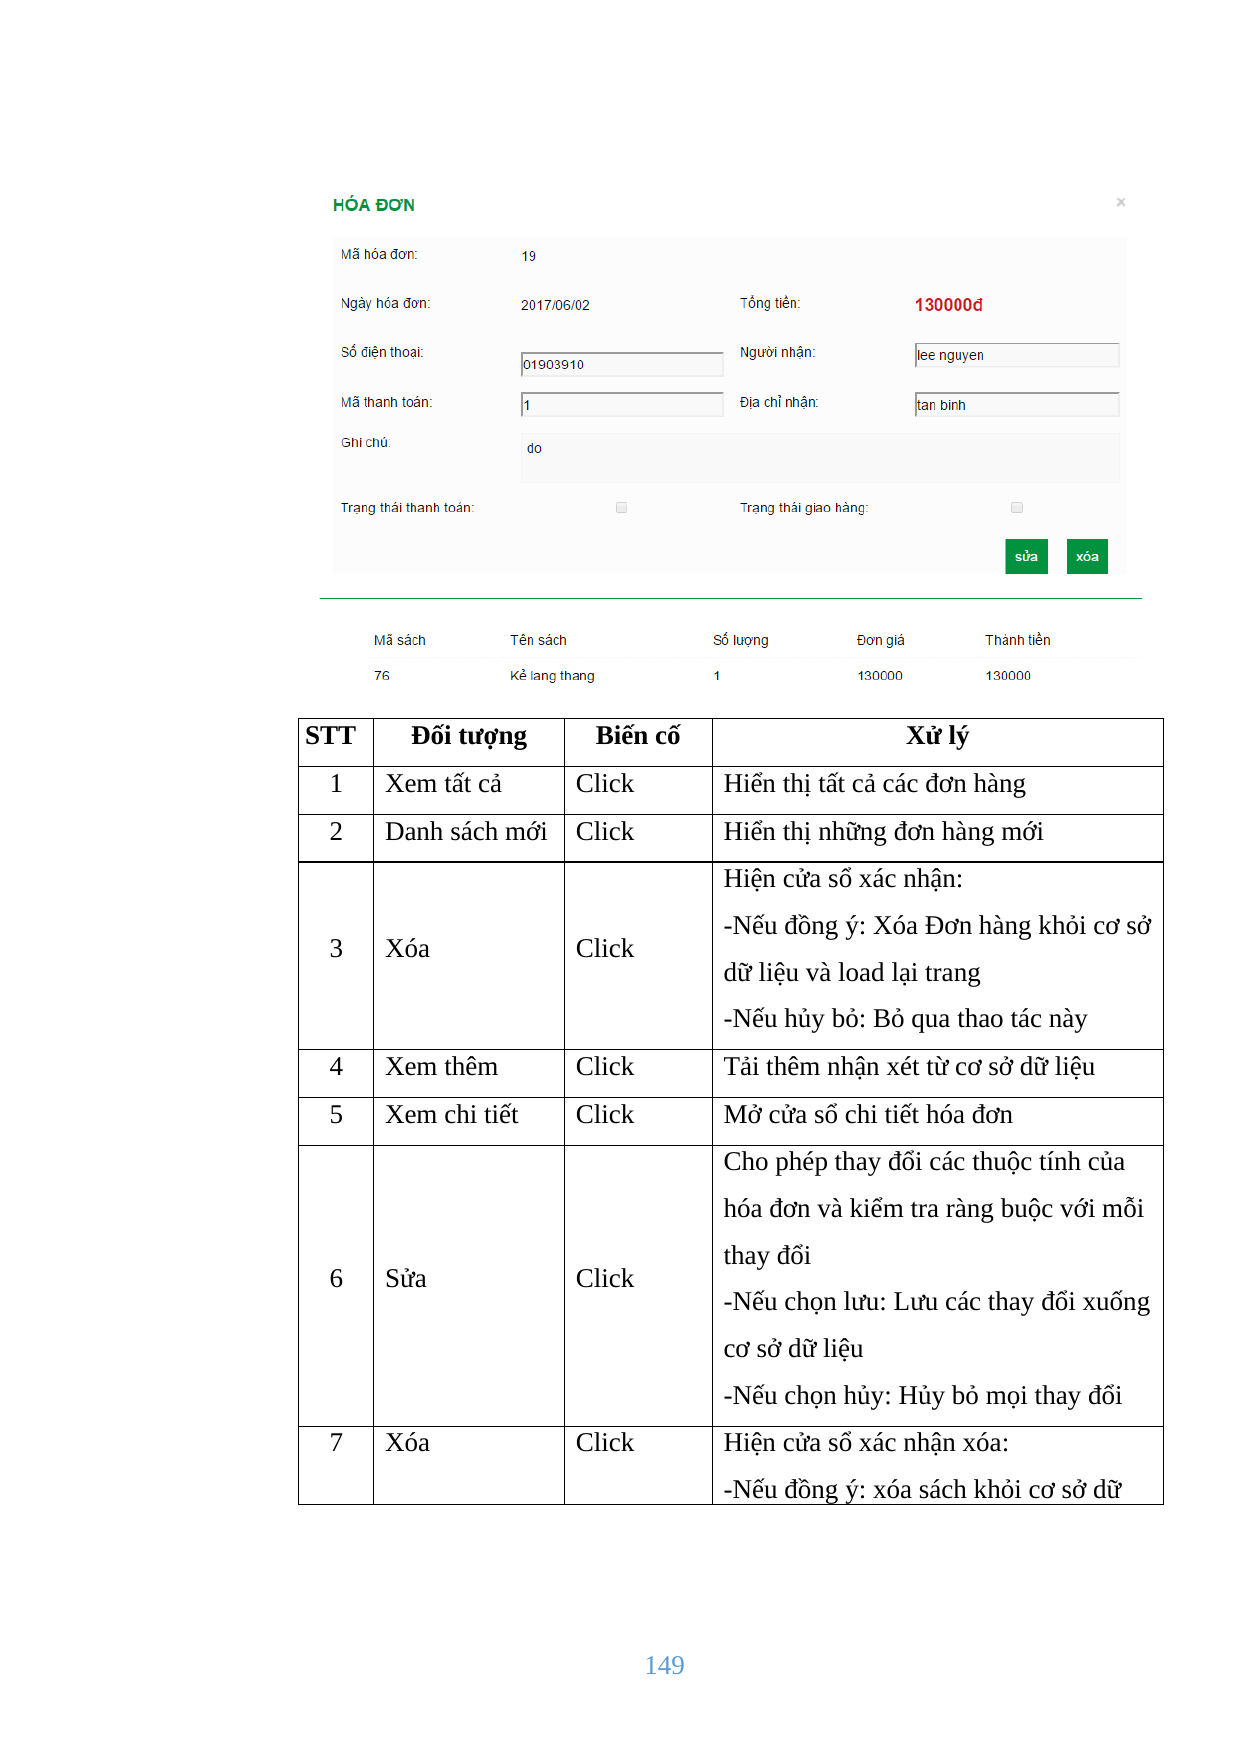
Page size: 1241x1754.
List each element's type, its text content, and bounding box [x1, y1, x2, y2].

table_cell Xóa [374, 1427, 564, 1504]
table_header STT [299, 719, 373, 766]
table_header Biến cố [565, 719, 712, 766]
table_cell 5 [299, 1098, 373, 1144]
table_cell Click [565, 1098, 712, 1144]
table_cell 3 [299, 863, 373, 1049]
table_cell 7 [299, 1427, 373, 1504]
table_cell Mở cửa sổ chi tiết hóa đơn [713, 1098, 1163, 1144]
picture [319, 177, 1147, 703]
table_cell Click [565, 767, 712, 814]
table_cell Danh sách mới [374, 815, 564, 861]
table_cell Xem tất cả [374, 767, 564, 814]
table_cell Hiển thị tất cả các đơn hàng [713, 767, 1163, 814]
table_cell 4 [299, 1050, 373, 1097]
table_header Xử lý [713, 719, 1163, 766]
table_cell Click [565, 1050, 712, 1097]
table_cell Click [565, 815, 712, 861]
table_cell Click [565, 1146, 712, 1426]
table_cell Hiển thị những đơn hàng mới [713, 815, 1163, 861]
table_cell 2 [299, 815, 373, 861]
table_cell Cho phép thay đổi các thuộc tính của hóa đơn và kiểm tra ràng buộc với mỗi thay đổi -Nếu chọn lưu: Lưu các thay đổi xuống cơ sở dữ liệu -Nếu chọn hủy: Hủy bỏ mọi thay đổi [713, 1146, 1163, 1426]
table_cell Sửa [374, 1146, 564, 1426]
table_cell Click [565, 863, 712, 1049]
table_cell Xem thêm [374, 1050, 564, 1097]
table_header Đối tượng [374, 719, 564, 766]
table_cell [713, 1427, 1163, 1504]
table_cell Xóa [374, 863, 564, 1049]
table_cell Tải thêm nhận xét từ cơ sở dữ liệu [713, 1050, 1163, 1097]
table_cell Hiện cửa sổ xác nhận: -Nếu đồng ý: Xóa Đơn hàng khỏi cơ sở dữ liệu và load lại trang -Nếu hủy bỏ: Bỏ qua thao tác này [713, 863, 1163, 1049]
table_cell 6 [299, 1146, 373, 1426]
table_cell 1 [299, 767, 373, 814]
table_cell Xem chi tiết [374, 1098, 564, 1144]
table_cell Click [565, 1427, 712, 1504]
